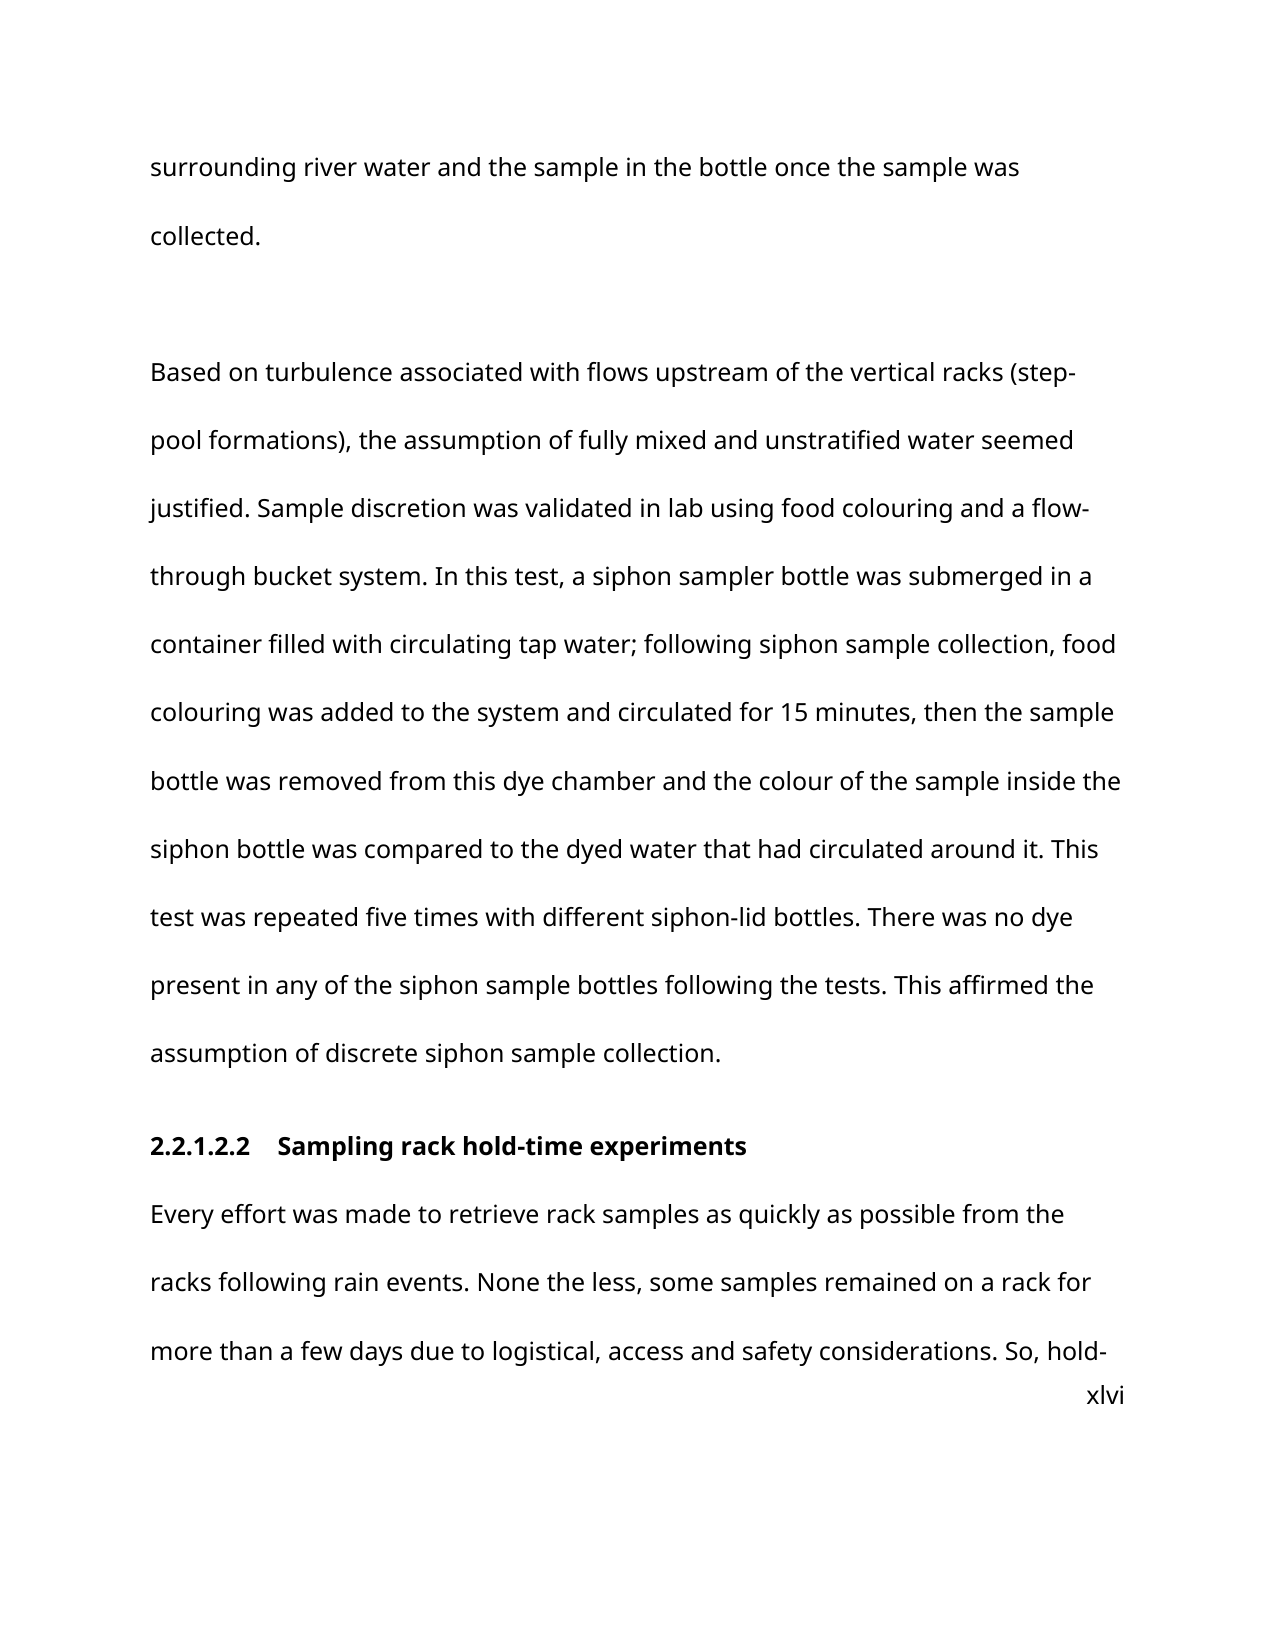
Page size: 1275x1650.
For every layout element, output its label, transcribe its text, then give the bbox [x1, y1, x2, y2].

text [150, 150, 1125, 252]
text Based on turbulence associated with flows upstream of the vertical racks (step-pool formations), the assumption of fully mixed and unstratified water seemed justified. Sample discretion was validated in lab using food colouring and a flow-through bucket system. In this test, a siphon sampler bottle was submerged in a container filled with circulating tap water; following siphon sample collection, food colouring was added to the system and circulated for 15 minutes, then the sample bottle was removed from this dye chamber and the colour of the sample inside the siphon bottle was compared to the dyed water that had circulated around it. This test was repeated five times with different siphon-lid bottles. There was no dye present in any of the siphon sample bottles following the tests. This affirmed the assumption of discrete siphon sample collection. [150, 354, 1125, 1070]
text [150, 1197, 1125, 1367]
subtitle Sampling rack hold-time experiments [150, 1129, 1125, 1163]
